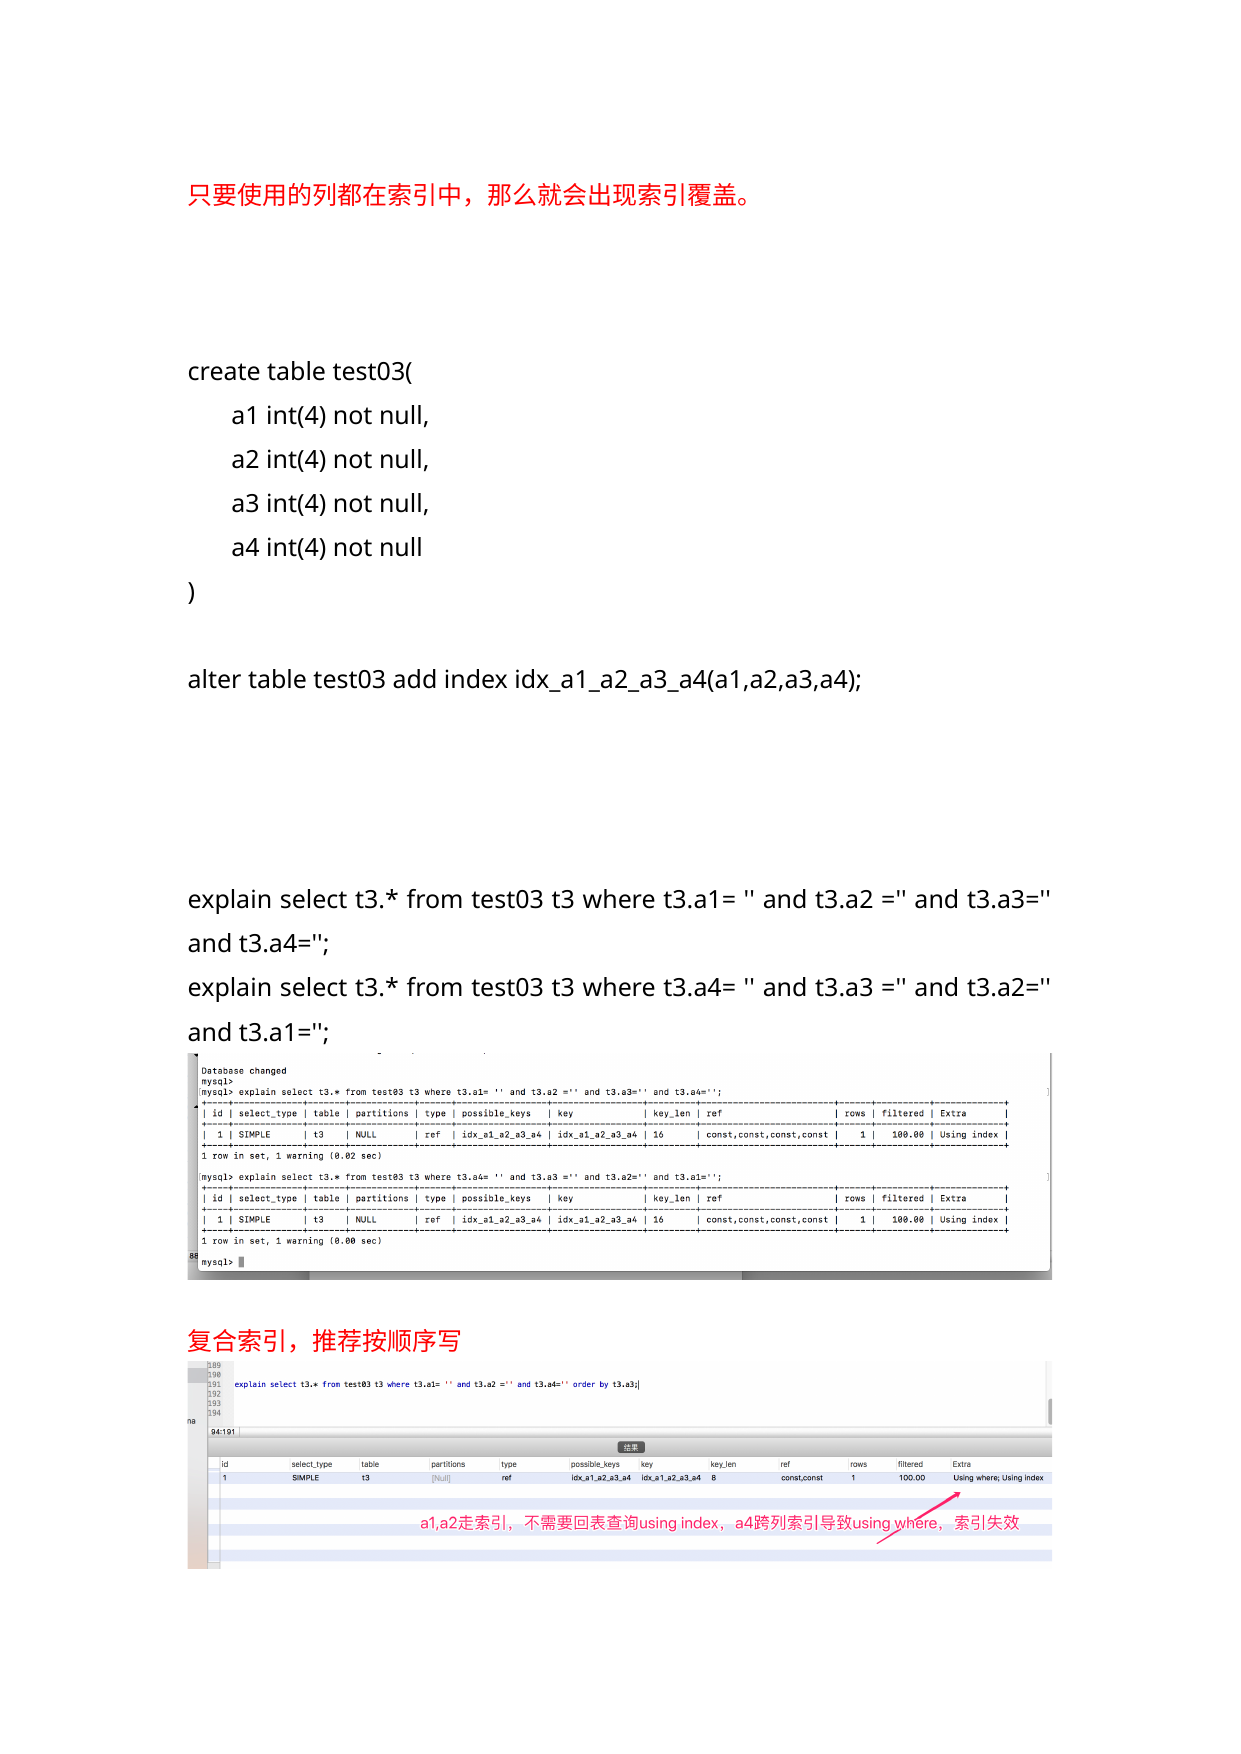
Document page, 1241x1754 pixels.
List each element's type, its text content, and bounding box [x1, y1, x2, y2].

text a1 int(4) not null, [187, 392, 1053, 436]
text explain select t3.* from test03 t3 where t3.a4= '' and t3.a3 ='' and t3.a2='' and t3.a1=''; [187, 965, 1053, 1053]
text alter table test03 add index idx_a1_a2_a3_a4(a1,a2,a3,a4); [187, 657, 1053, 701]
text explain select t3.* from test03 t3 where t3.a1= '' and t3.a2 ='' and t3.a3='' and t3.a4=''; [187, 877, 1053, 965]
text create table test03( [187, 348, 1053, 392]
picture [187, 1053, 1053, 1280]
text 只要使用的列都在索引中，那么就会出现索引覆盖。 [187, 172, 1053, 216]
text a3 int(4) not null, [187, 480, 1053, 524]
text ) [187, 568, 1053, 613]
text a2 int(4) not null, [187, 436, 1053, 480]
text a4 int(4) not null [187, 524, 1053, 568]
picture [187, 1361, 1053, 1569]
text 复合索引，推荐按顺序写 [187, 1318, 1053, 1361]
